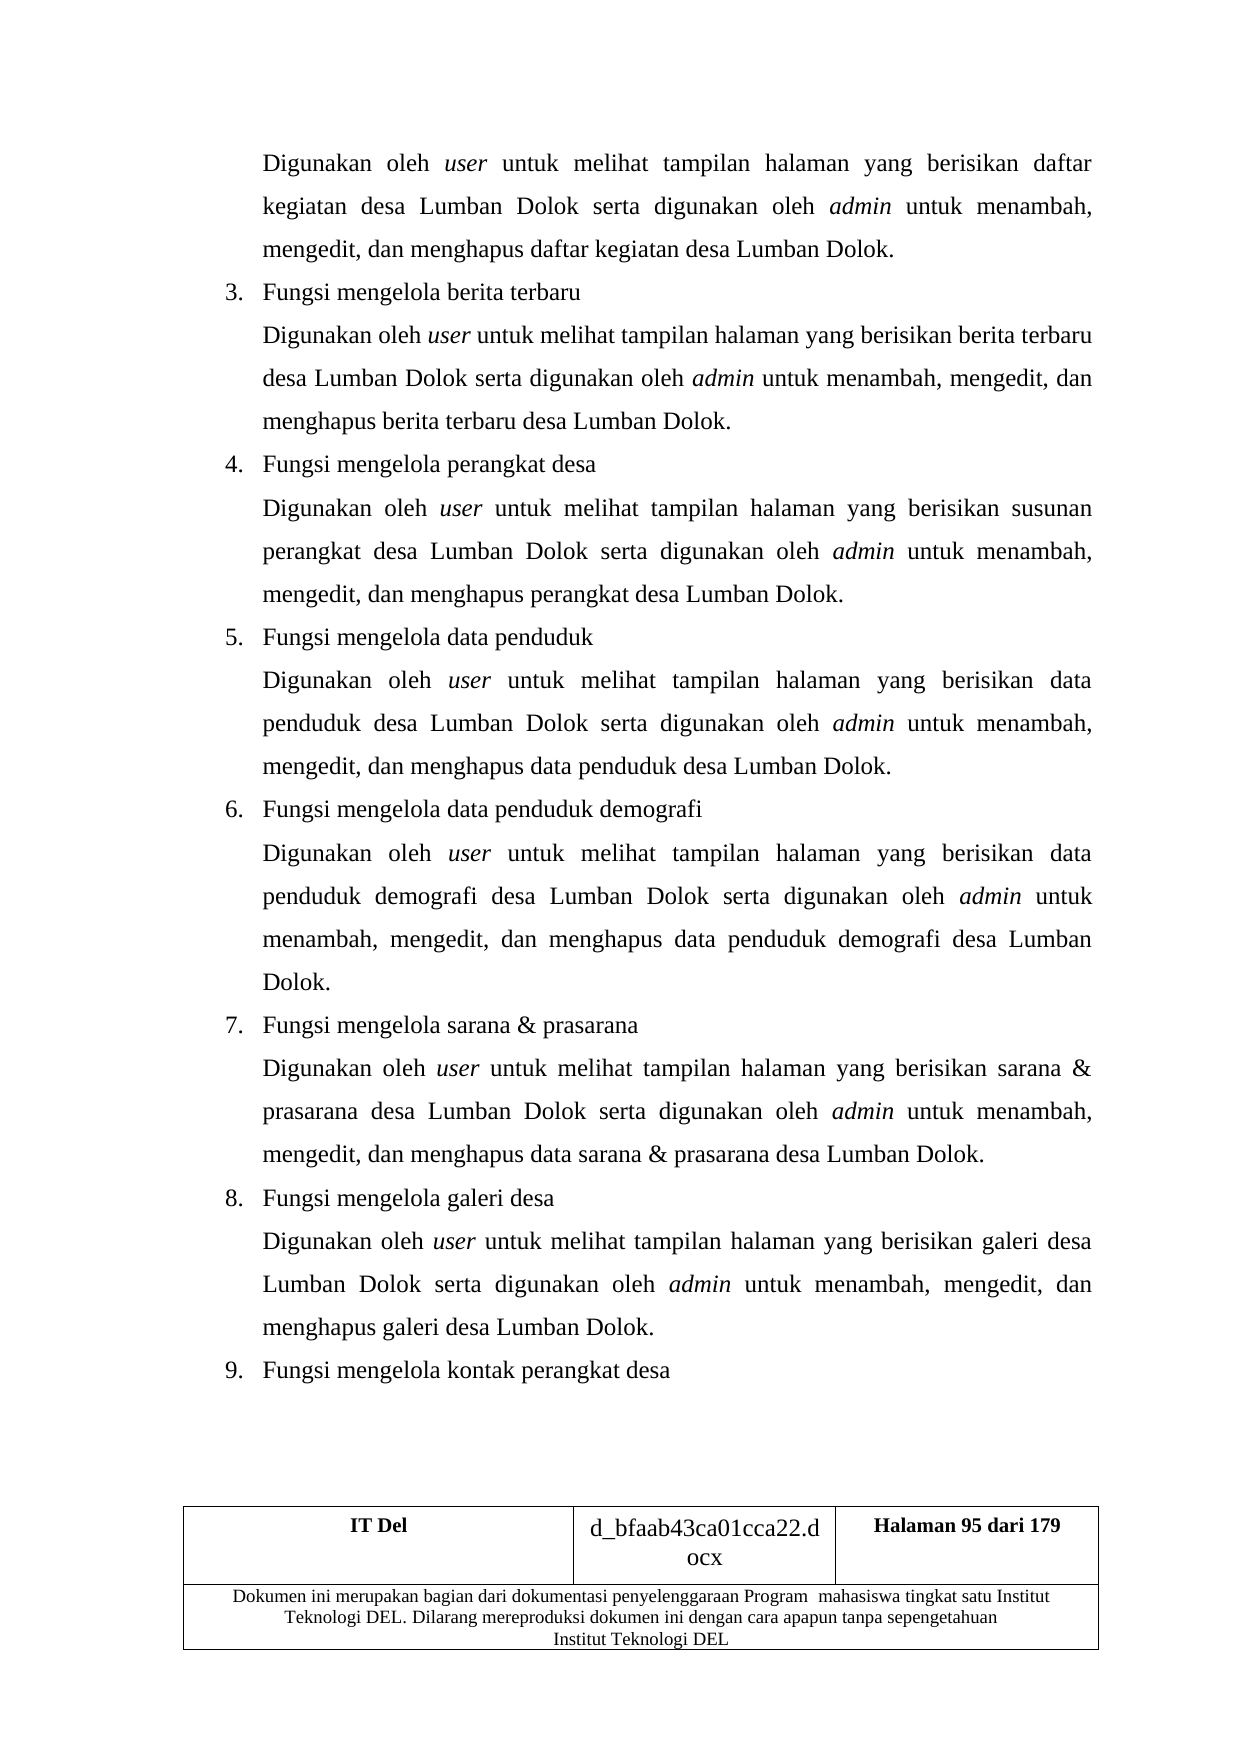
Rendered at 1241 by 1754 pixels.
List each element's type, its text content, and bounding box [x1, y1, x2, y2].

list Fungsi mengelola data penduduk demografi [225, 794, 1092, 823]
text Digunakan oleh user untuk melihat tampilan halaman yang berisikan data penduduk desa Lumban Dolok serta digunakan oleh admin untuk menambah, mengedit, dan menghapus data penduduk desa Lumban Dolok. [262, 665, 1092, 780]
list Fungsi mengelola berita terbaru [225, 277, 1092, 306]
text Digunakan oleh user untuk melihat tampilan halaman yang berisikan sarana & prasarana desa Lumban Dolok serta digunakan oleh admin untuk menambah, mengedit, dan menghapus data sarana & prasarana desa Lumban Dolok. [262, 1053, 1092, 1168]
text Digunakan oleh user untuk melihat tampilan halaman yang berisikan galeri desa Lumban Dolok serta digunakan oleh admin untuk menambah, mengedit, dan menghapus galeri desa Lumban Dolok. [262, 1226, 1092, 1341]
list Fungsi mengelola data penduduk [225, 622, 1092, 651]
text Digunakan oleh user untuk melihat tampilan halaman yang berisikan berita terbaru desa Lumban Dolok serta digunakan oleh admin untuk menambah, mengedit, dan menghapus berita terbaru desa Lumban Dolok. [262, 320, 1092, 435]
text Digunakan oleh user untuk melihat tampilan halaman yang berisikan daftar kegiatan desa Lumban Dolok serta digunakan oleh admin untuk menambah, mengedit, dan menghapus daftar kegiatan desa Lumban Dolok. [262, 148, 1092, 263]
text Digunakan oleh user untuk melihat tampilan halaman yang berisikan data penduduk demografi desa Lumban Dolok serta digunakan oleh admin untuk menambah, mengedit, dan menghapus data penduduk demografi desa Lumban Dolok. [262, 838, 1092, 996]
text Digunakan oleh user untuk melihat tampilan halaman yang berisikan susunan perangkat desa Lumban Dolok serta digunakan oleh admin untuk menambah, mengedit, dan menghapus perangkat desa Lumban Dolok. [262, 493, 1092, 608]
list Fungsi mengelola perangkat desa [225, 449, 1092, 478]
list Fungsi mengelola sarana & prasarana [225, 1010, 1092, 1039]
list Fungsi mengelola galeri desa [225, 1183, 1092, 1211]
list Fungsi mengelola kontak perangkat desa [225, 1355, 1092, 1384]
